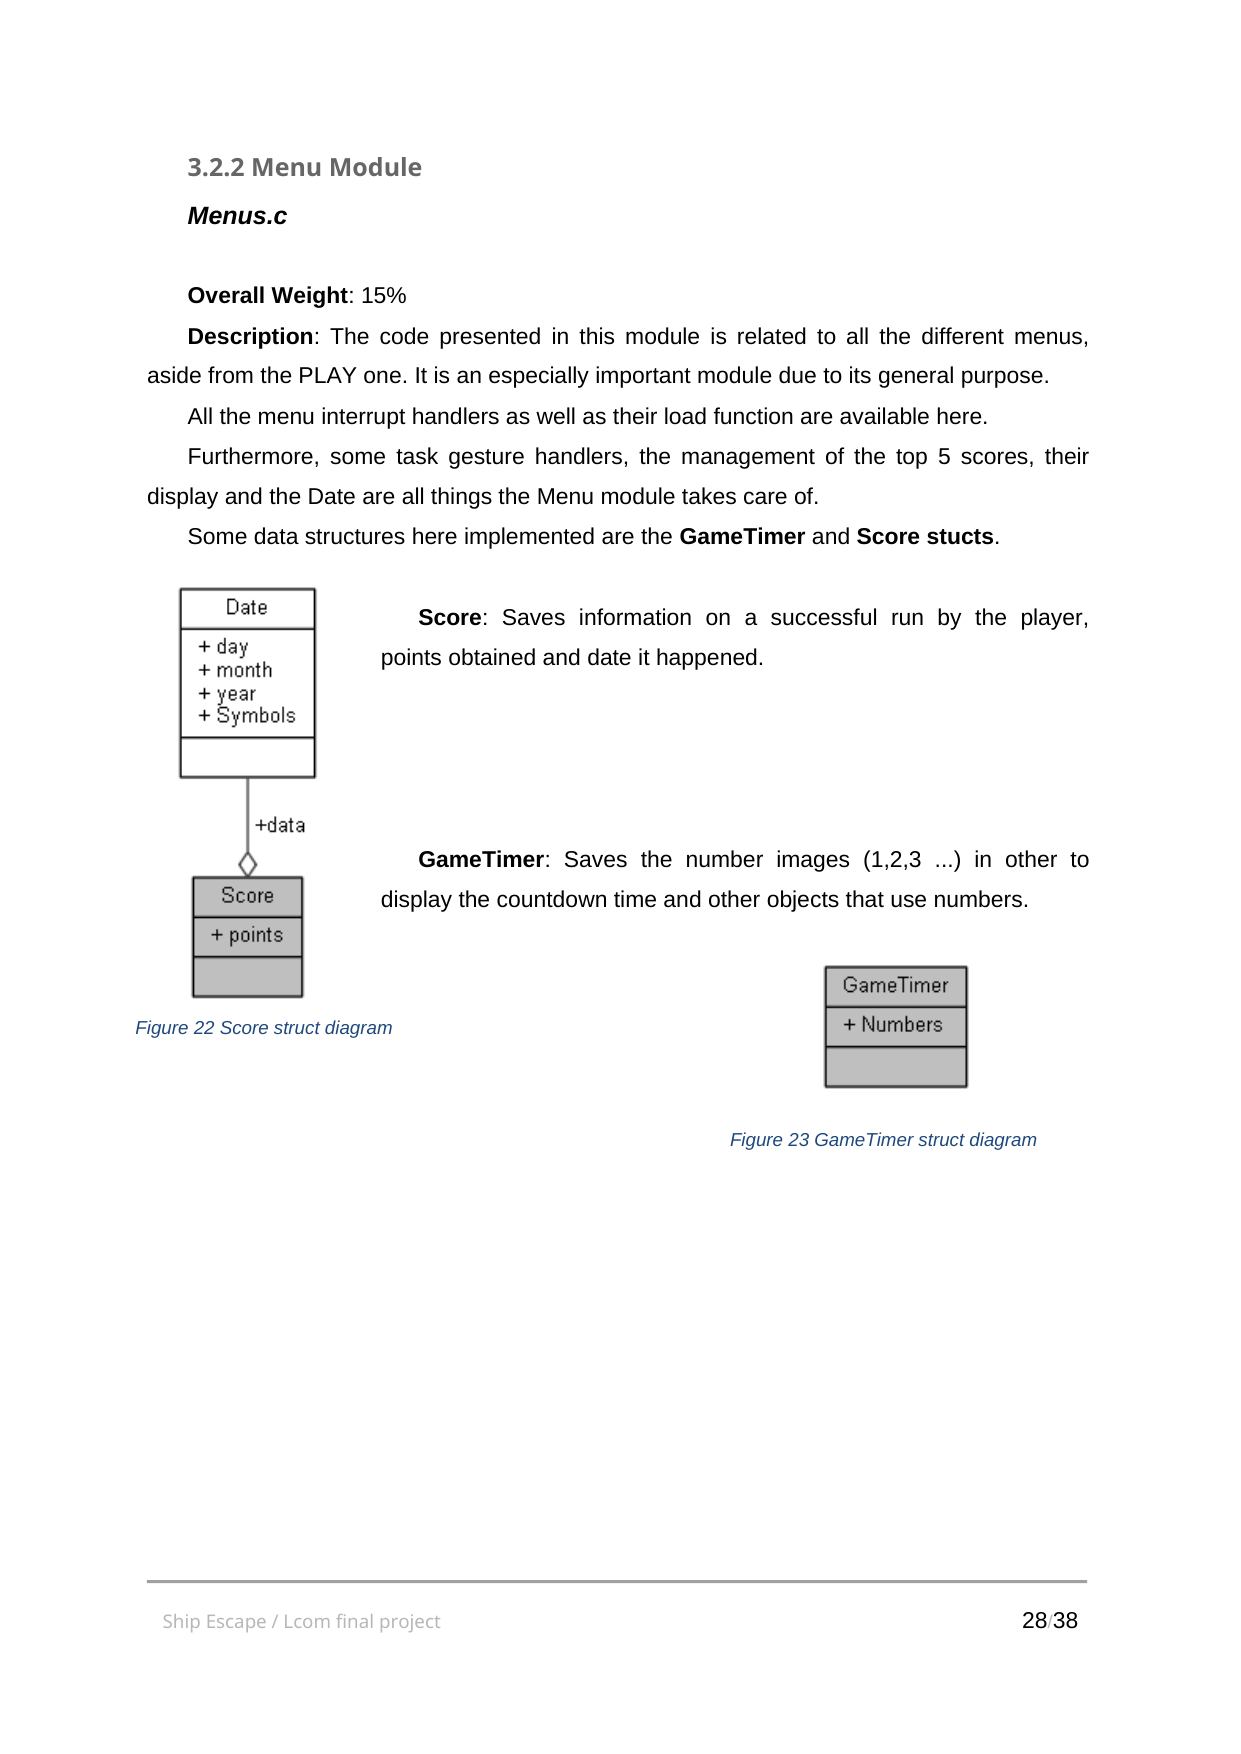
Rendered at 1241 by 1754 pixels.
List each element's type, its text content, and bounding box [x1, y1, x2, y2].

text Furthermore, some task gesture handlers, the management of the top 5 scores, their display and the Date are all things the Menu module takes care of. [147, 443, 1090, 509]
text Some data structures here implemented are the GameTimer and Score stucts. [147, 523, 1090, 549]
text Overall Weight: 15% [147, 282, 1090, 308]
text Score: Saves information on a successful run by the player, points obtained and date it happened. [325, 604, 1090, 670]
text All the menu interrupt handlers as well as their load function are available here. [147, 403, 1090, 429]
text Menus.c [147, 201, 1090, 230]
text Description: The code presented in this module is related to all the different menus, aside from the PLAY one. It is an especially important module due to its general purpose. [147, 323, 1090, 388]
picture [171, 577, 325, 1011]
picture [816, 958, 980, 1098]
text GameTimer: Saves the number images (1,2,3 ...) in other to display the countdown time and other objects that use numbers. [325, 846, 1090, 912]
subtitle 3.2.2 Menu Module [147, 150, 1090, 184]
